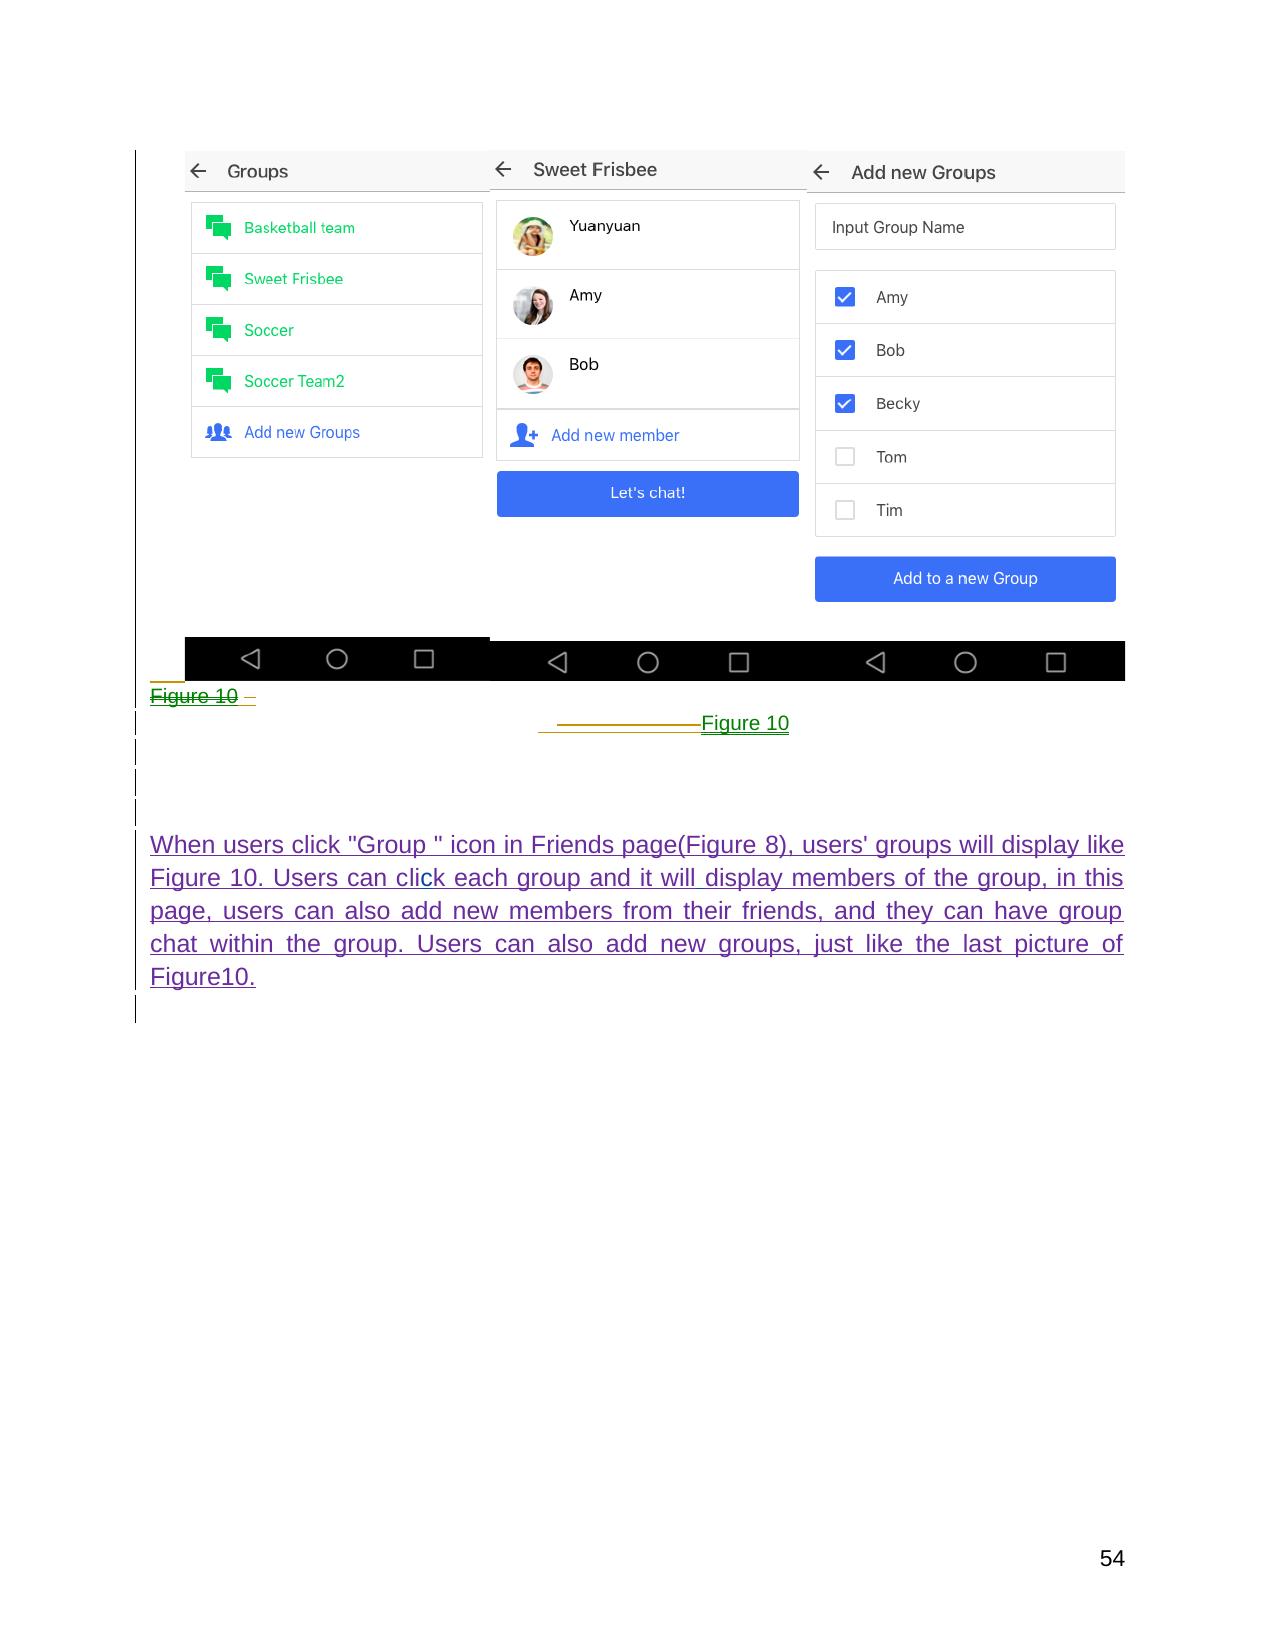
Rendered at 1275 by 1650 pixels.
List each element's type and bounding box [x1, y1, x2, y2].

picture [184, 150, 1125, 681]
